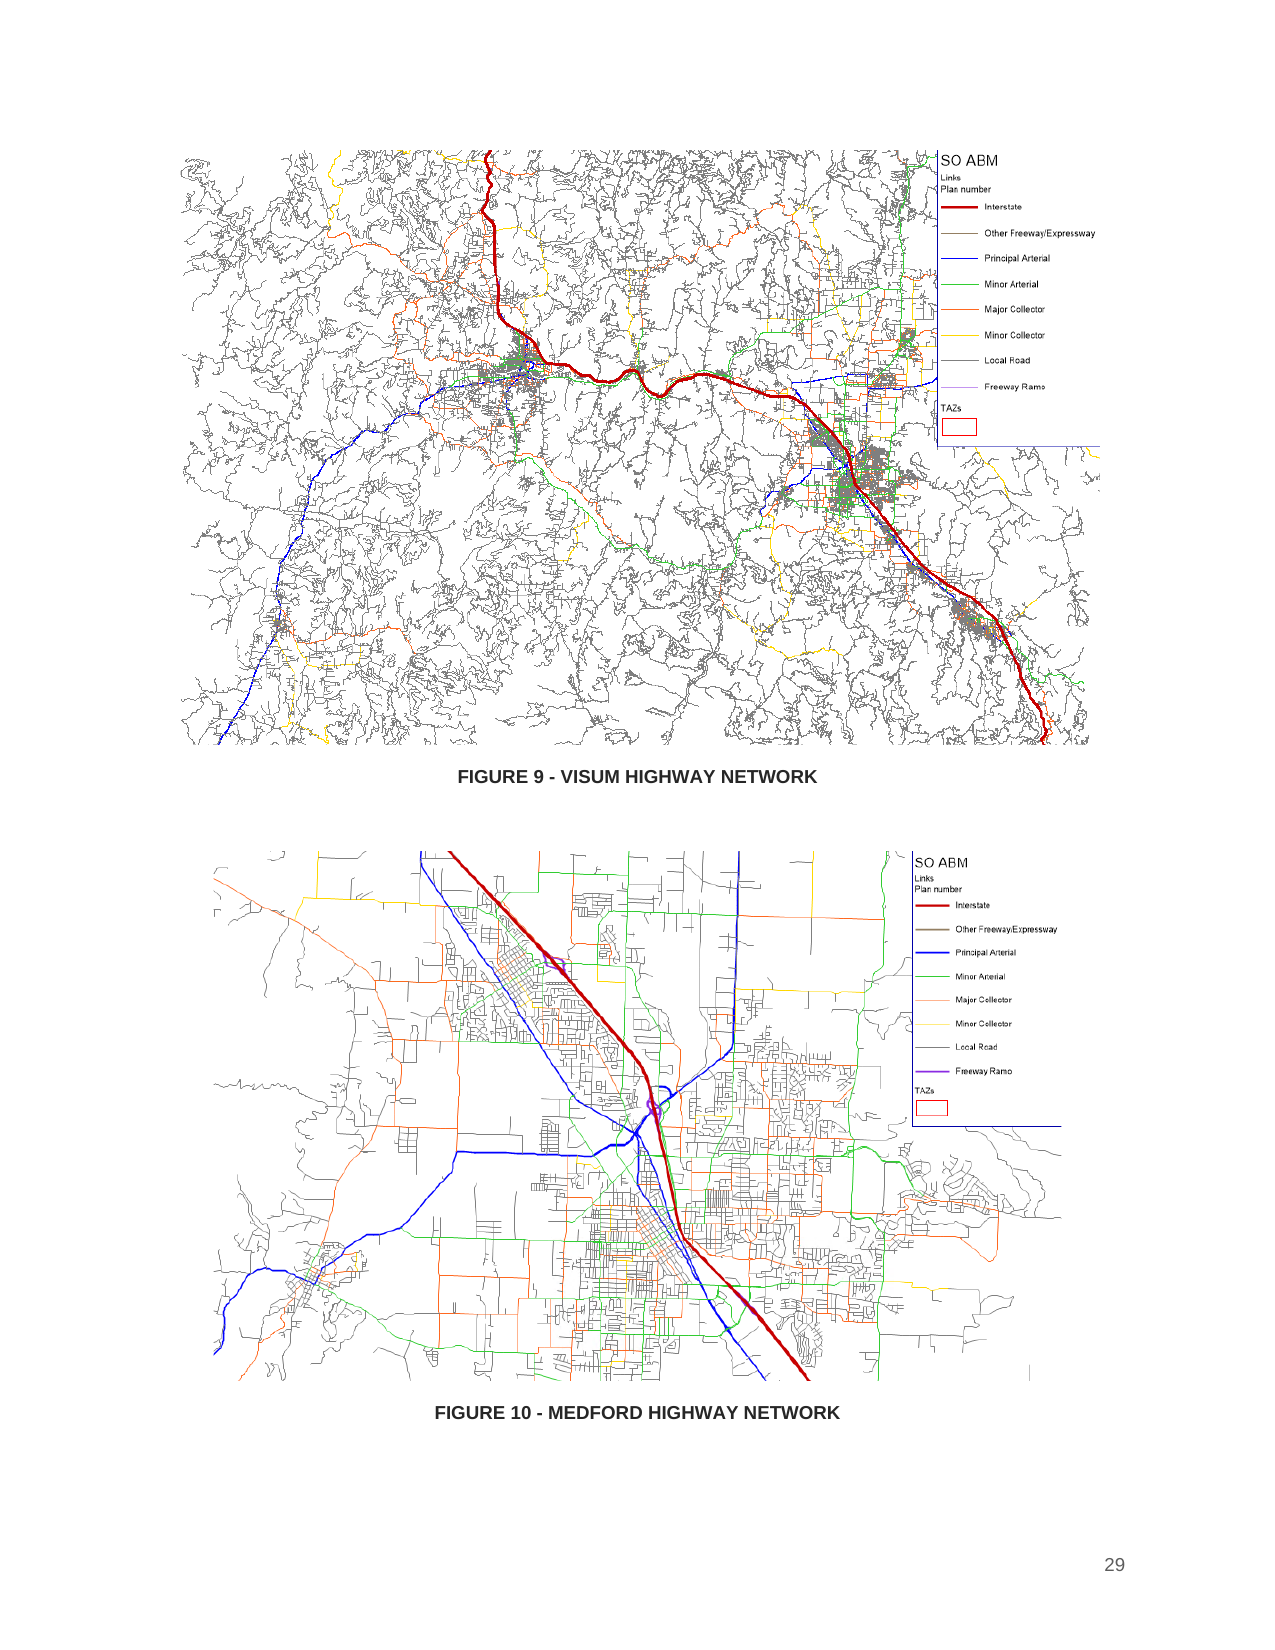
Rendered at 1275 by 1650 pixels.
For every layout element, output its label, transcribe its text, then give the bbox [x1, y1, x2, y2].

picture [213, 851, 1062, 1381]
text Figure 9 - VISUM Highway NeTWork [150, 766, 1125, 787]
text Figure 10 - Medford Highway Network [150, 1402, 1125, 1423]
picture [180, 150, 1100, 745]
